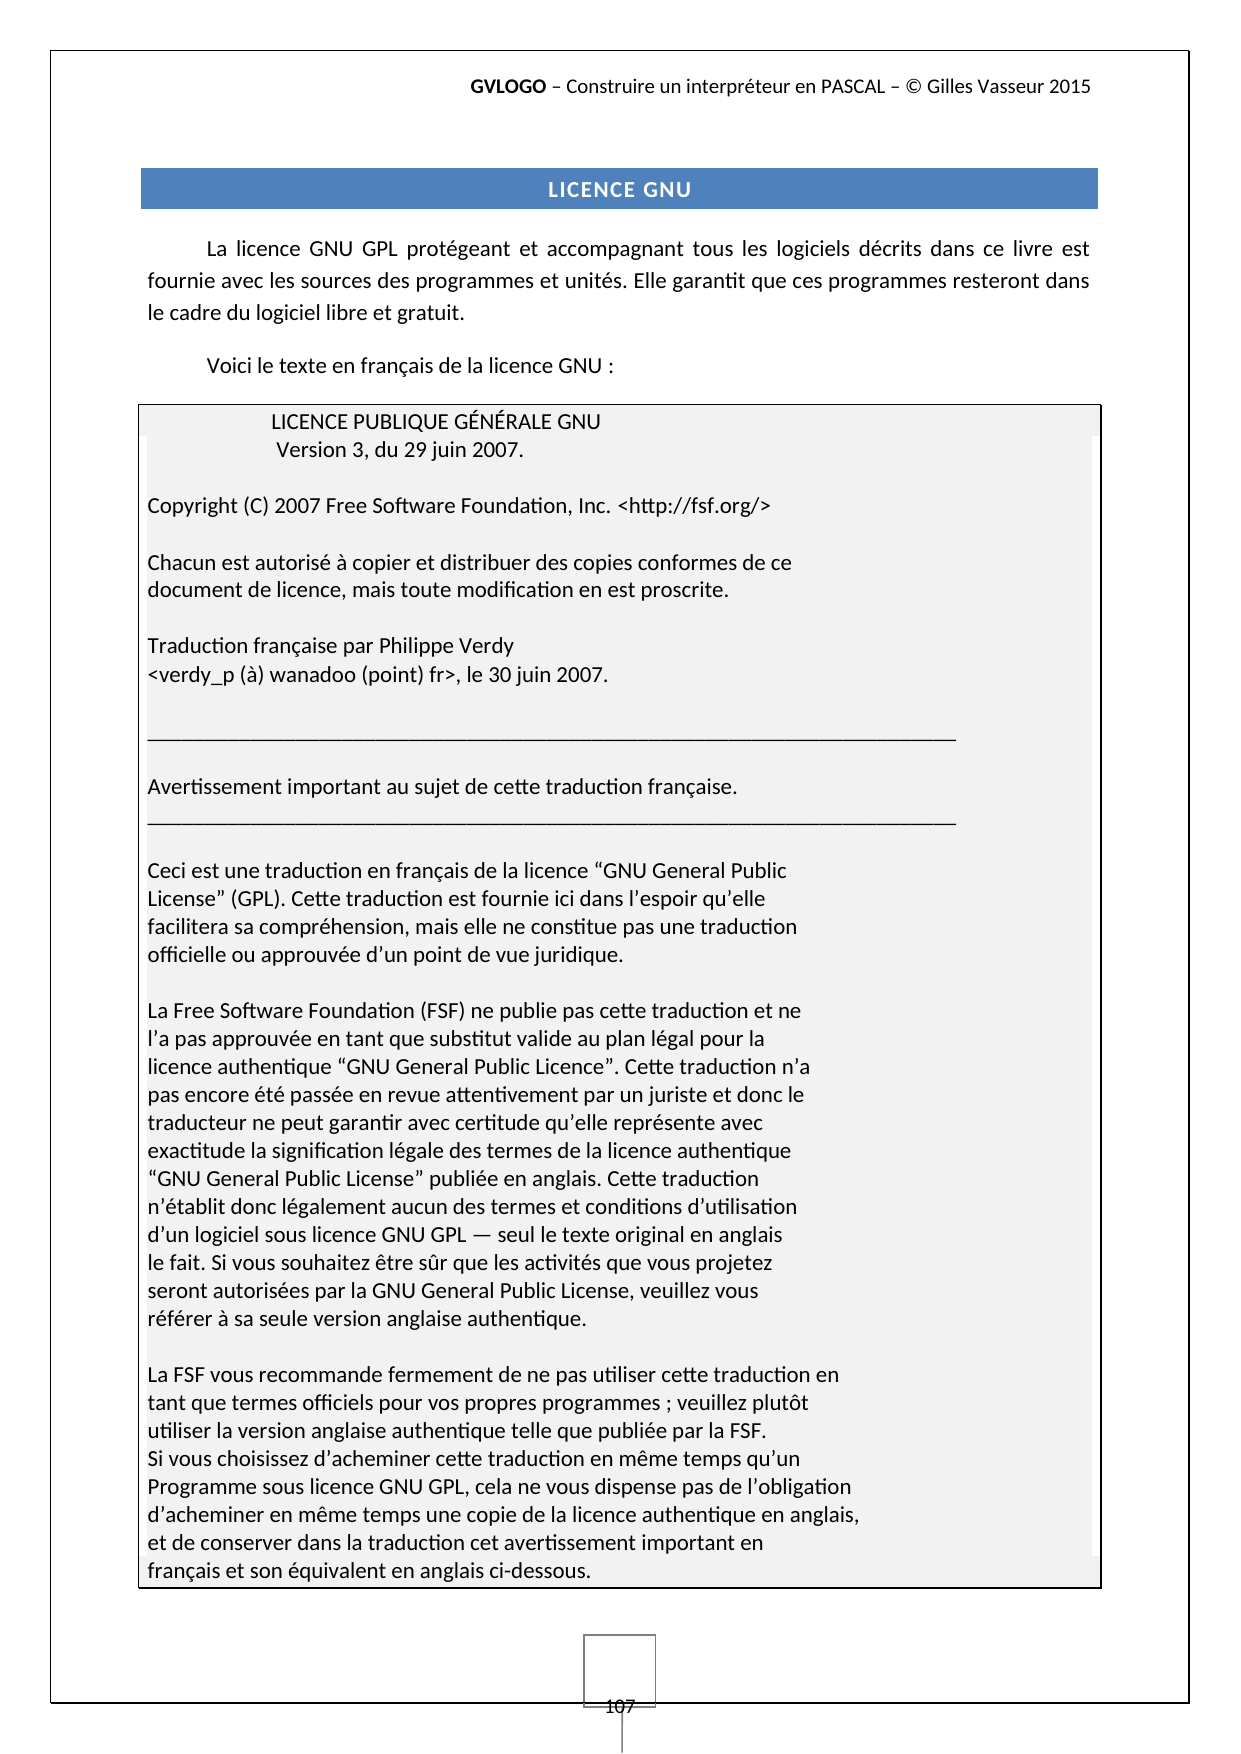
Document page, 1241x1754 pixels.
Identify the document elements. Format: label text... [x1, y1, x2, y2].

text Voici le texte en français de la licence GNU : [147, 351, 1092, 379]
text Programme sous licence GNU GPL, cela ne vous dispense pas de l’obligation [147, 1472, 1092, 1500]
text _______________________________________________________________________ [147, 716, 1092, 744]
text “GNU General Public License” publiée en anglais. Cette traduction [147, 1164, 1092, 1192]
text facilitera sa compréhension, mais elle ne constitue pas une traduction [147, 912, 1092, 940]
text n’établit donc légalement aucun des termes et conditions d’utilisation [147, 1192, 1092, 1220]
text pas encore été passée en revue attentivement par un juriste et donc le [147, 1080, 1092, 1108]
text Avertissement important au sujet de cette traduction française. [147, 772, 1092, 800]
text l’a pas approuvée en tant que substitut valide au plan légal pour la [147, 1024, 1092, 1052]
text d’un logiciel sous licence GNU GPL — seul le texte original en anglais [147, 1220, 1092, 1248]
text document de licence, mais toute modification en est proscrite. [147, 576, 1092, 604]
text <verdy_p (à) wanadoo (point) fr>, le 30 juin 2007. [147, 660, 1092, 688]
text exactitude la signification légale des termes de la licence authentique [147, 1136, 1092, 1164]
text License” (GPL). Cette traduction est fournie ici dans l’espoir qu’elle [147, 884, 1092, 912]
text et de conserver dans la traduction cet avertissement important en [147, 1528, 1092, 1553]
text référer à sa seule version anglaise authentique. [147, 1304, 1092, 1332]
text Si vous choisissez d’acheminer cette traduction en même temps qu’un [147, 1444, 1092, 1472]
text officielle ou approuvée d’un point de vue juridique. [147, 940, 1092, 968]
text La licence GNU GPL protégeant et accompagnant tous les logiciels décrits dans ce livre est fournie avec les sources des programmes et unités. Elle garantit que ces programmes resteront dans le cadre du logiciel libre et gratuit. [147, 234, 1092, 326]
text seront autorisées par la GNU General Public License, veuillez vous [147, 1276, 1092, 1304]
text le fait. Si vous souhaitez être sûr que les activités que vous projetez [147, 1248, 1092, 1276]
text Version 3, du 29 juin 2007. [147, 436, 1092, 463]
text La Free Software Foundation (FSF) ne publie pas cette traduction et ne [147, 996, 1092, 1024]
text La FSF vous recommande fermement de ne pas utiliser cette traduction en [147, 1360, 1092, 1388]
text Copyright (C) 2007 Free Software Foundation, Inc. <http://fsf.org/> [147, 492, 1092, 519]
subtitle Licence GNU [148, 175, 1092, 203]
text LICENCE PUBLIQUE GÉNÉRALE GNU [139, 405, 1100, 436]
text utiliser la version anglaise authentique telle que publiée par la FSF. [147, 1416, 1092, 1444]
text licence authentique “GNU General Public Licence”. Cette traduction n’a [147, 1052, 1092, 1080]
text Chacun est autorisé à copier et distribuer des copies conformes de ce [147, 548, 1092, 576]
text traducteur ne peut garantir avec certitude qu’elle représente avec [147, 1108, 1092, 1136]
text _______________________________________________________________________ [147, 800, 1092, 828]
text d’acheminer en même temps une copie de la licence authentique en anglais, [147, 1500, 1092, 1528]
text français et son équivalent en anglais ci-dessous. [139, 1553, 1100, 1587]
text Ceci est une traduction en français de la licence “GNU General Public [147, 856, 1092, 884]
text Traduction française par Philippe Verdy [147, 632, 1092, 660]
text tant que termes officiels pour vos propres programmes ; veuillez plutôt [147, 1388, 1092, 1416]
